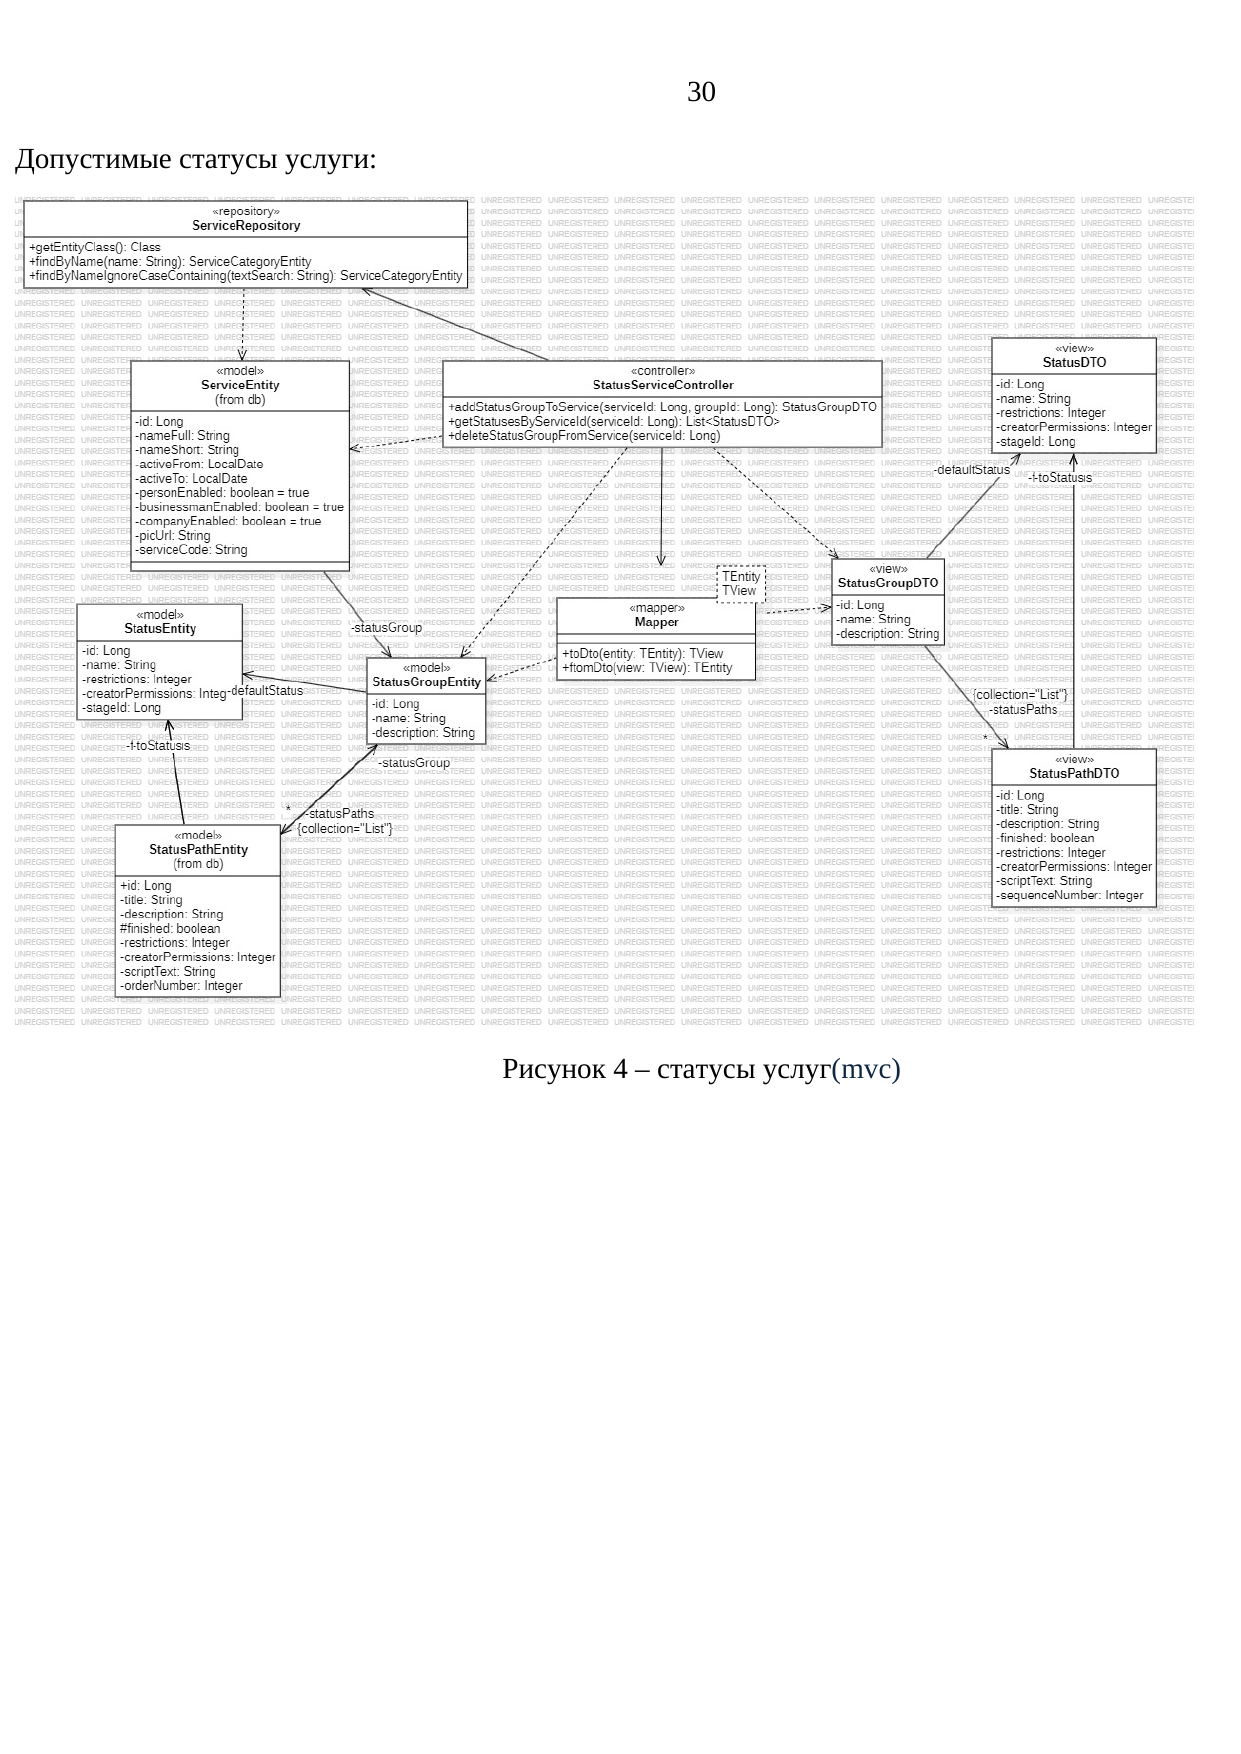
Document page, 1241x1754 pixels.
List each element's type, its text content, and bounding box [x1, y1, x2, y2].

text Допустимые статусы услуги: [15, 141, 1152, 191]
text Рисунок 4 – статусы услуг(mvc) [177, 1052, 1152, 1085]
picture [14, 191, 1195, 1035]
